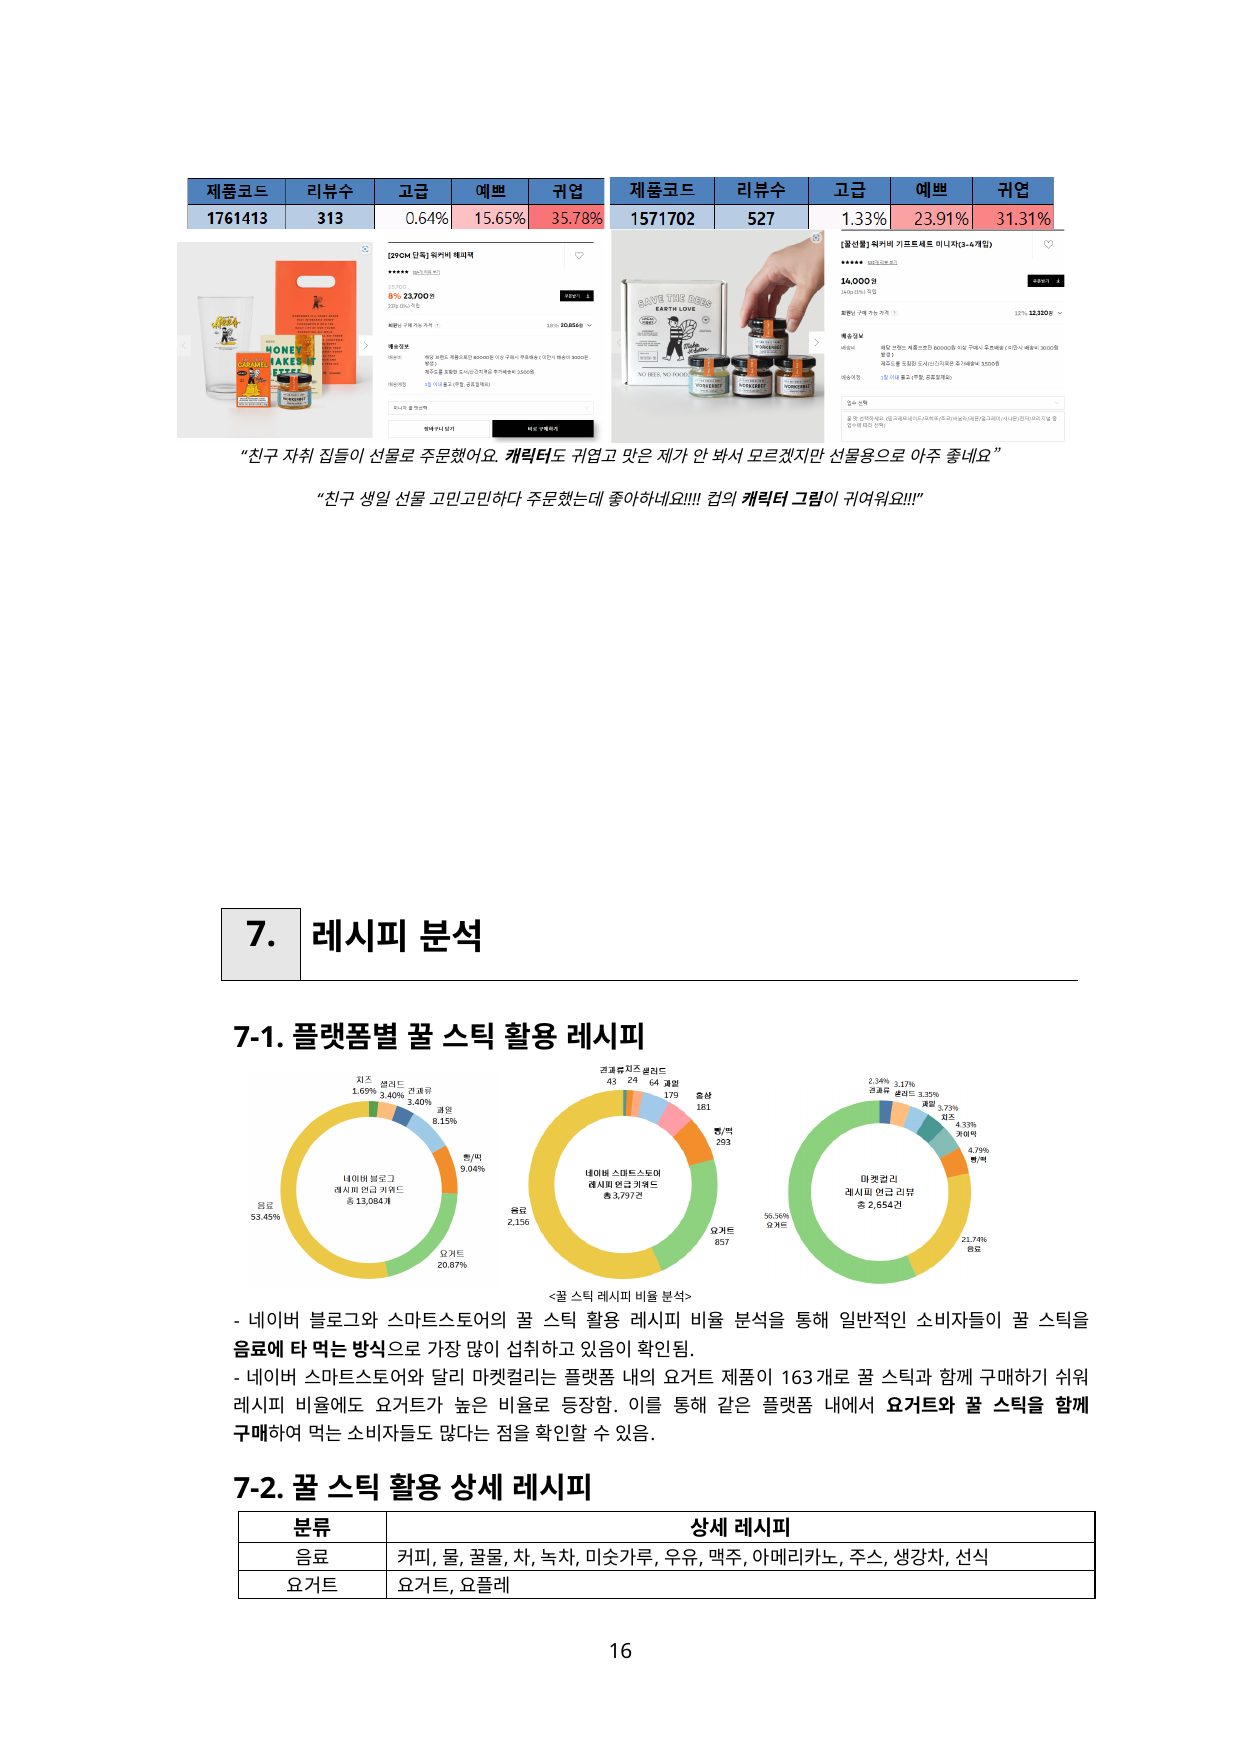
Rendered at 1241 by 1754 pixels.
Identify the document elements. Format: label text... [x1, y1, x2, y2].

picture [247, 1073, 499, 1287]
table_header 분류 [239, 1512, 386, 1542]
table_header 레시피 분석 [301, 908, 1077, 980]
table_cell 요거트, 요플레 [387, 1571, 1094, 1598]
picture [609, 177, 1065, 443]
table_cell 요거트 [239, 1571, 386, 1598]
picture [175, 241, 607, 443]
picture [503, 1056, 749, 1287]
picture [186, 178, 605, 229]
text “친구 생일 선물 고민고민하다 주문했는데 좋아하네요!!!! 컵의 캐릭터 그림이 귀여워요!!!” [150, 486, 1090, 511]
table_cell 음료 [239, 1543, 386, 1570]
text 7-2. 꿀 스틱 활용 상세 레시피 [150, 1465, 1090, 1507]
picture [756, 1074, 993, 1287]
table_header 7. [222, 909, 300, 980]
text <꿀 스틱 레시피 비율 분석> [150, 1287, 1090, 1306]
text 7-1. 플랫폼별 꿀 스틱 활용 레시피 [150, 1013, 1090, 1056]
table_cell 커피, 물, 꿀물, 차, 녹차, 미숫가루, 우유, 맥주, 아메리카노, 주스, 생강차, 선식 [387, 1543, 1094, 1570]
text “친구 자취 집들이 선물로 주문했어요. 캐릭터도 귀엽고 맛은 제가 안 봐서 모르겠지만 선물용으로 아주 좋네요” [150, 443, 1090, 468]
text - 네이버 블로그와 스마트스토어의 꿀 스틱 활용 레시피 비율 분석을 통해 일반적인 소비자들이 꿀 스틱을 음료에 타 먹는 방식으로 가장 많이 섭취하고 있음이 확인됨. [233, 1306, 1090, 1362]
table_header 상세 레시피 [387, 1512, 1094, 1542]
text - 네이버 스마트스토어와 달리 마켓컬리는 플랫폼 내의 요거트 제품이 163개로 꿀 스틱과 함께 구매하기 쉬워 레시피 비율에도 요거트가 높은 비율로 등장함. 이를 통해 같은 플랫폼 내에서 요거트와 꿀 스틱을 함께 구매하여 먹는 소비자들도 많다는 점을 확인할 수 있음. [234, 1363, 1090, 1446]
